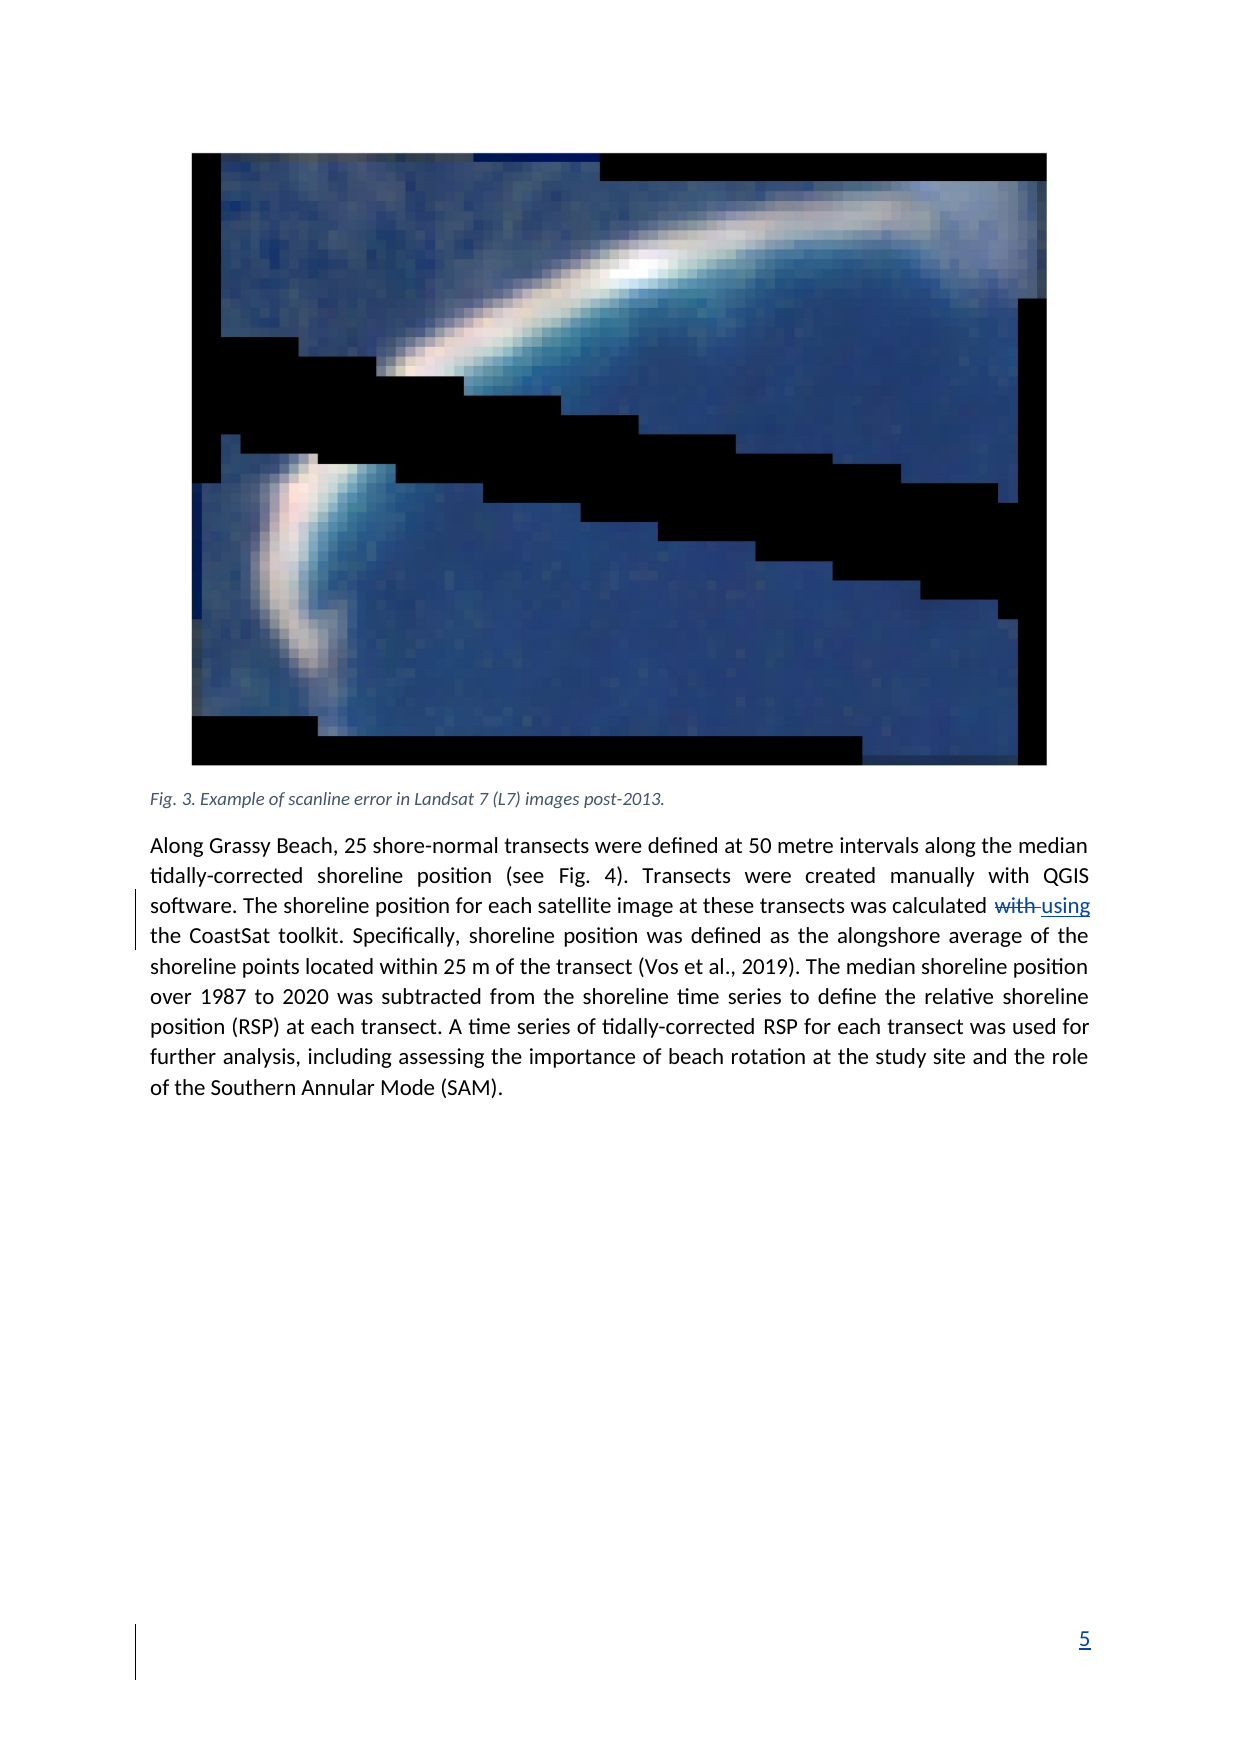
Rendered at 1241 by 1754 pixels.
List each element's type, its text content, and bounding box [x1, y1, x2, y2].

text Along Grassy Beach, 25 shore-normal transects were defined at 50 metre intervals along the median tidally-corrected shoreline position (see Fig. 3). Transects were created manually with QGIS software. The shoreline position for each satellite image at these transects was calculated the CoastSat toolkit. Specifically, shoreline position was defined as the alongshore average of the shoreline points located within 25 m of the transect (Vos et al., 2019). The median shoreline position over 1987 to 2020 was subtracted from the shoreline time series to define the relative shoreline position (RSP) at each transect. A time series of tidally-corrected RSP for each transect was used for further analysis, including assessing the importance of beach rotation at the study site and the role of the Southern Annular Mode (SAM). [150, 831, 1090, 1101]
picture [179, 150, 1061, 769]
